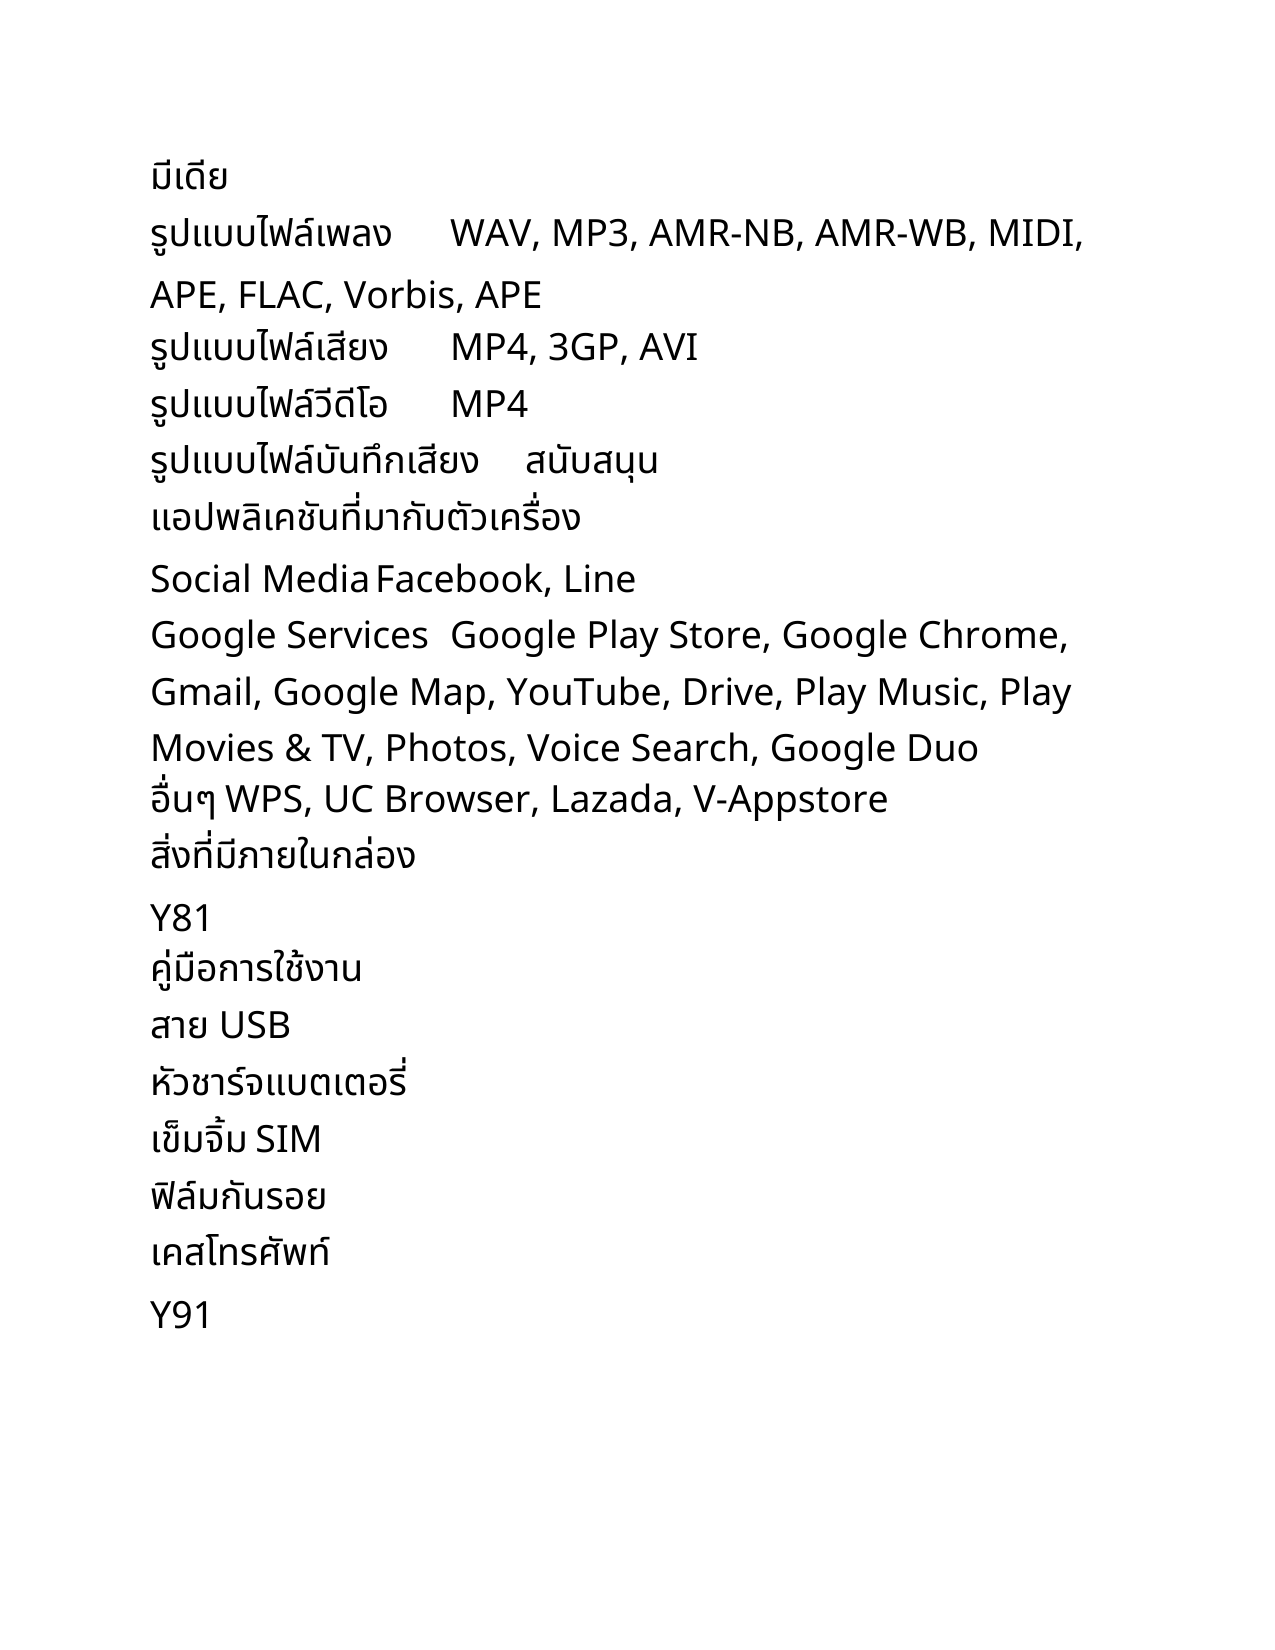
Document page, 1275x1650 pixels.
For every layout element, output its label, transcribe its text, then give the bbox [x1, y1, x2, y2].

text รูปแบบไฟล์เสียง MP4, 3GP, AVI [150, 320, 1125, 377]
text Google Services Google Play Store, Google Chrome, Gmail, Google Map, YouTube, Drive, Play Music, Play Movies & TV, Photos, Voice Search, Google Duo [150, 603, 1125, 772]
text Y81 คู่มือการใช้งาน สาย USB หัวชาร์จแบตเตอรี่ เข็มจิ้มSIM ฟิล์มกันรอย เคสโทรศัพท์ [150, 886, 1125, 1283]
text รูปแบบไฟล์เพลง WAV, MP3, AMR-NB, AMR-WB, MIDI, APE, FLAC, Vorbis, APE [150, 207, 1125, 320]
text Social Media Facebook, Line [150, 547, 1125, 603]
text Y91 [150, 1283, 1125, 1339]
text รูปแบบไฟล์บันทึกเสียง สนับสนุน [150, 434, 1125, 491]
text สิ่งที่มีภายในกล่อง [150, 829, 1125, 886]
text อื่นๆ WPS, UC Browser, Lazada, V-Appstore [150, 772, 1125, 829]
text แอปพลิเคชันที่มากับตัวเครื่อง [150, 491, 1125, 547]
text รูปแบบไฟล์วีดีโอ MP4 [150, 377, 1125, 434]
text มีเดีย [150, 150, 1125, 207]
